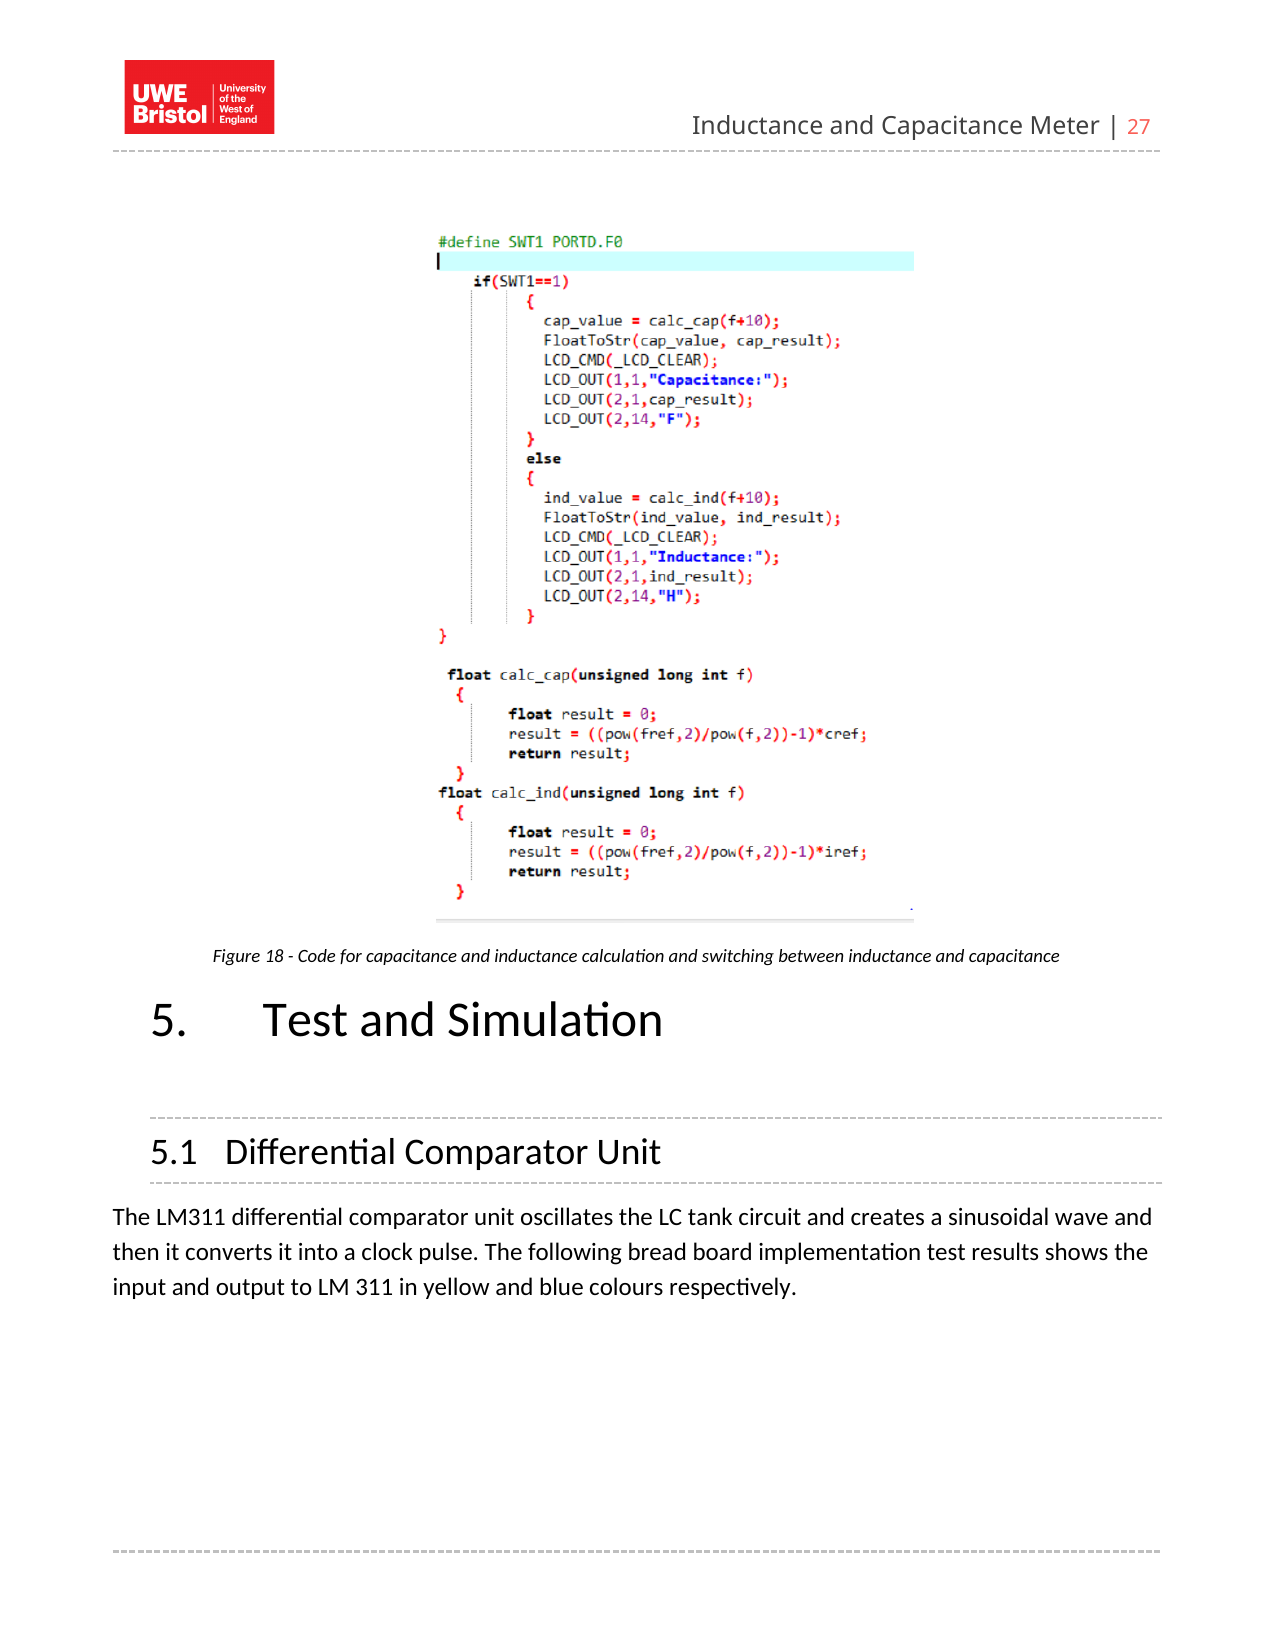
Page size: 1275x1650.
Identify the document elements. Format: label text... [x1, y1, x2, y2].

subtitle Test and Simulation [150, 988, 1162, 1049]
subtitle Differential Comparator Unit [150, 1117, 1162, 1184]
text Figure 18 - Code for capacitance and inductance calculation and switching between inductance and capacitance [112, 944, 1162, 967]
picture [436, 220, 914, 923]
text The LM311 differential comparator unit oscillates the LC tank circuit and creates a sinusoidal wave and then it converts it into a clock pulse. The following bread board implementation test results shows the input and output to LM 311 in yellow and blue colours respectively. [112, 1201, 1162, 1301]
picture [124, 60, 275, 134]
